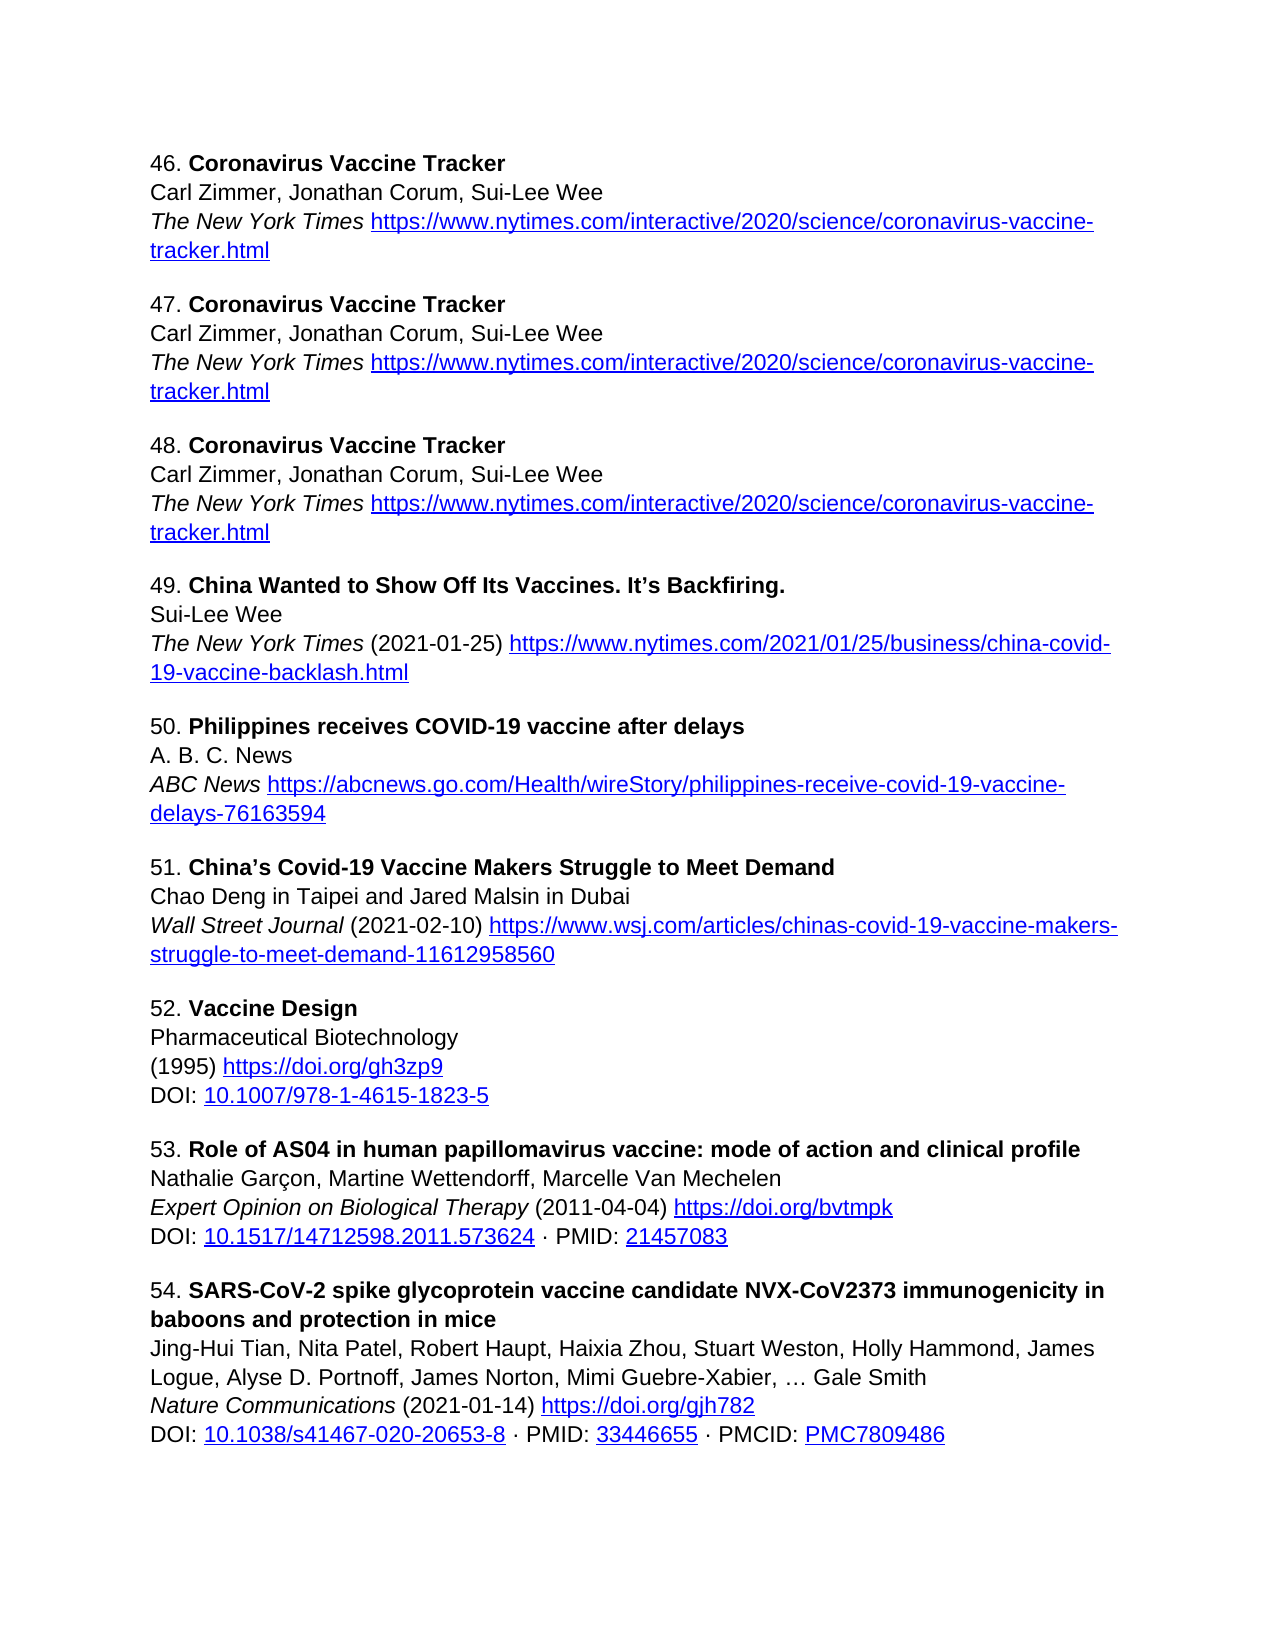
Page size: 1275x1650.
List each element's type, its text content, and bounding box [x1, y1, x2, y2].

text 51. China’s Covid-19 Vaccine Makers Struggle to Meet Demand Chao Deng in Taipei and Jared Malsin in Dubai Wall Street Journal (2021-02-10) https://www.wsj.com/articles/chinas-covid-19-vaccine-makers-struggle-to-meet-demand-11612958560 [150, 854, 1125, 967]
text 54. SARS-CoV-2 spike glycoprotein vaccine candidate NVX-CoV2373 immunogenicity in baboons and protection in mice Jing-Hui Tian, Nita Patel, Robert Haupt, Haixia Zhou, Stuart Weston, Holly Hammond, James Logue, Alyse D. Portnoff, James Norton, Mimi Guebre-Xabier, … Gale Smith Nature Communications (2021-01-14) https://doi.org/gjh782 DOI: 10.1038/s41467-020-20653-8 · PMID: 33446655 · PMCID: PMC7809486 [150, 1277, 1125, 1448]
text 50. Philippines receives COVID-19 vaccine after delays A. B. C. News ABC News https://abcnews.go.com/Health/wireStory/philippines-receive-covid-19-vaccine-delays-76163594 [150, 713, 1125, 827]
text 48. Coronavirus Vaccine Tracker Carl Zimmer, Jonathan Corum, Sui-Lee Wee The New York Times https://www.nytimes.com/interactive/2020/science/coronavirus-vaccine-tracker.html [150, 432, 1125, 545]
text 52. Vaccine Design Pharmaceutical Biotechnology (1995) https://doi.org/gh3zp9 DOI: 10.1007/978-1-4615-1823-5 [150, 995, 1125, 1108]
text 46. Coronavirus Vaccine Tracker Carl Zimmer, Jonathan Corum, Sui-Lee Wee The New York Times https://www.nytimes.com/interactive/2020/science/coronavirus-vaccine-tracker.html [150, 150, 1125, 263]
text 47. Coronavirus Vaccine Tracker Carl Zimmer, Jonathan Corum, Sui-Lee Wee The New York Times https://www.nytimes.com/interactive/2020/science/coronavirus-vaccine-tracker.html [150, 291, 1125, 404]
text 53. Role of AS04 in human papillomavirus vaccine: mode of action and clinical profile Nathalie Garçon, Martine Wettendorff, Marcelle Van Mechelen Expert Opinion on Biological Therapy (2011-04-04) https://doi.org/bvtmpk DOI: 10.1517/14712598.2011.573624 · PMID: 21457083 [150, 1136, 1125, 1249]
text 49. China Wanted to Show Off Its Vaccines. It’s Backfiring. Sui-Lee Wee The New York Times (2021-01-25) https://www.nytimes.com/2021/01/25/business/china-covid-19-vaccine-backlash.html [150, 572, 1125, 686]
